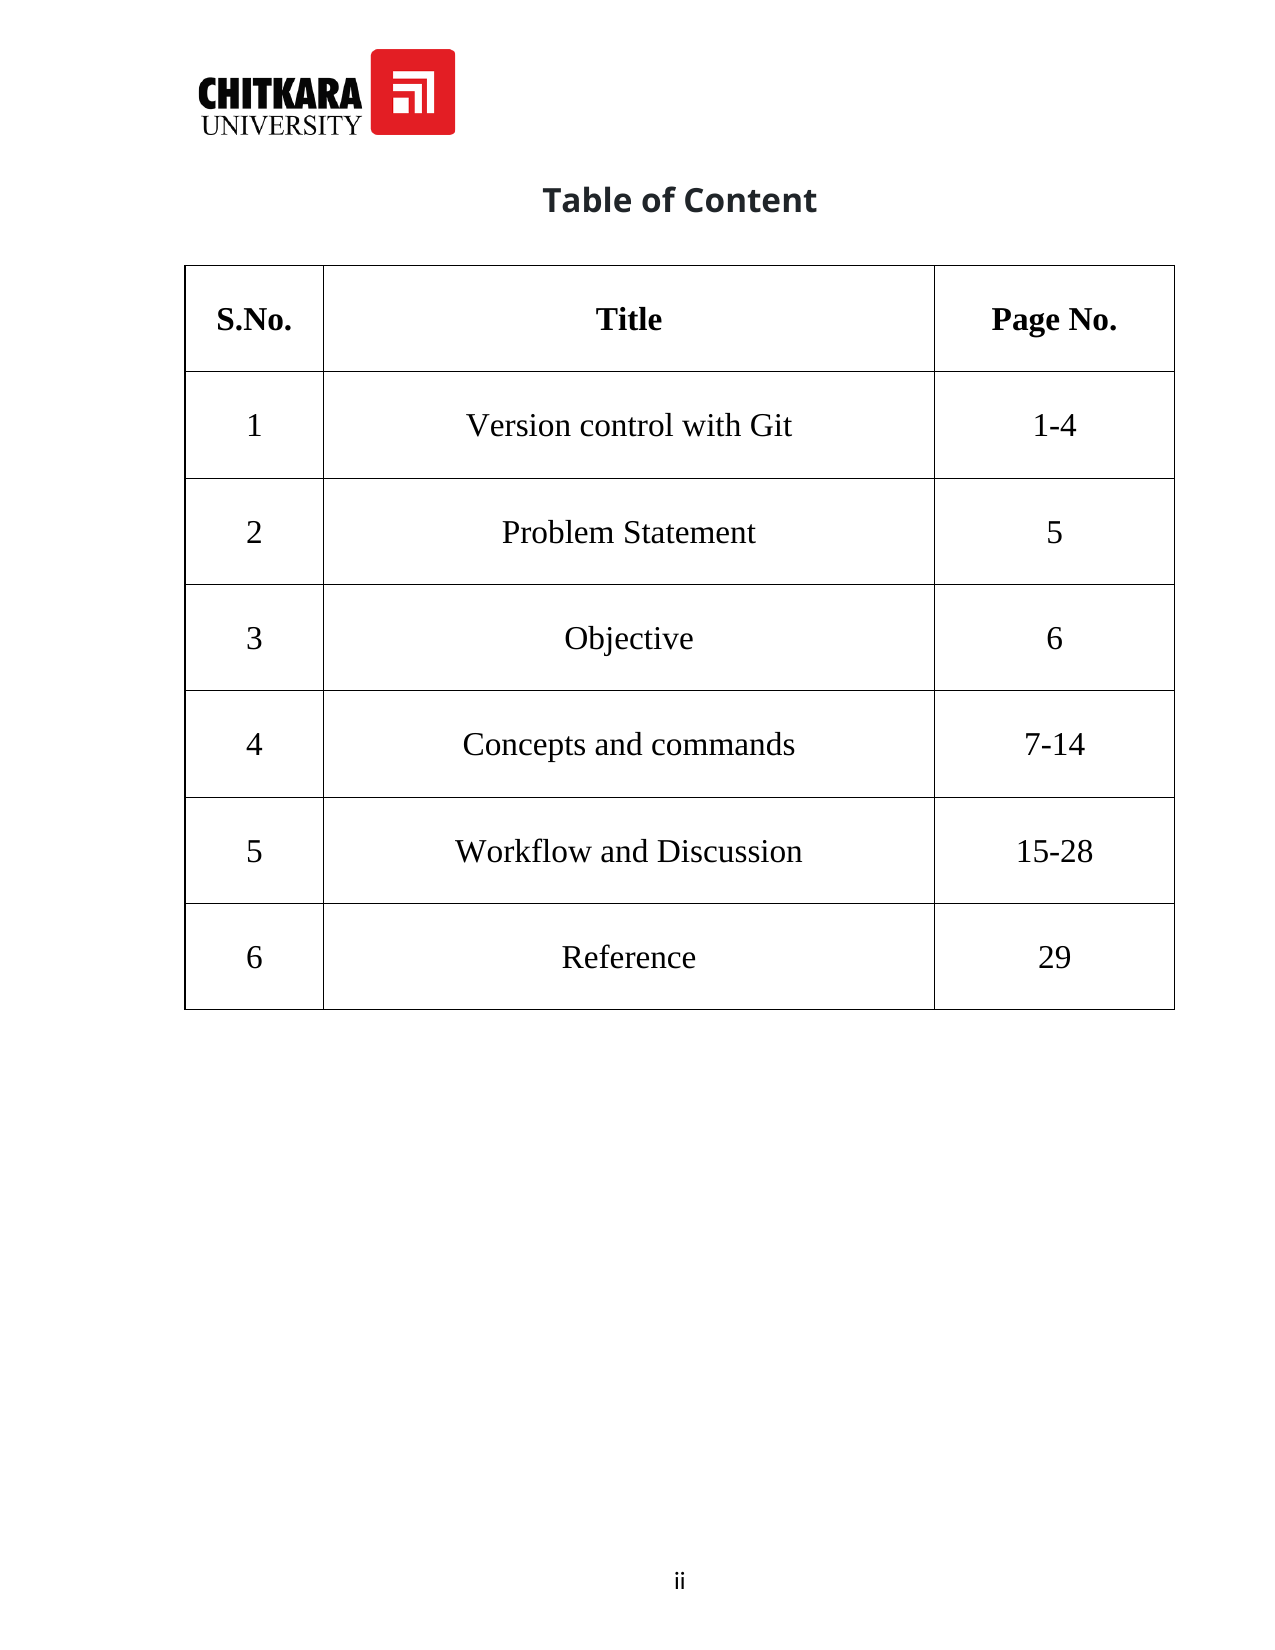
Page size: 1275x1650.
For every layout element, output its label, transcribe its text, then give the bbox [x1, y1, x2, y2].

table_cell 5 [935, 479, 1174, 584]
table_cell Workflow and Discussion [324, 798, 934, 903]
table_cell 4 [186, 691, 323, 797]
table_header S.No. [186, 266, 323, 371]
table_cell 5 [186, 798, 323, 903]
table_cell Objective [324, 585, 934, 690]
table_cell 2 [186, 479, 323, 584]
table_cell 1-4 [935, 372, 1174, 477]
table_cell 3 [186, 585, 323, 690]
table_cell 1 [186, 372, 323, 477]
table_header Title [324, 266, 934, 371]
table_cell 6 [935, 585, 1174, 690]
table_cell 15-28 [935, 798, 1174, 903]
table_cell 29 [935, 904, 1174, 1009]
table_cell Problem Statement [324, 479, 934, 584]
table_cell Reference [324, 904, 934, 1009]
table_cell 6 [186, 904, 323, 1009]
picture [198, 49, 456, 135]
table_cell Version control with Git [324, 372, 934, 477]
table_header Page No. [935, 266, 1174, 371]
table_cell 7-14 [935, 691, 1174, 797]
table_cell Concepts and commands [324, 691, 934, 797]
text Table of Content [225, 177, 1134, 222]
